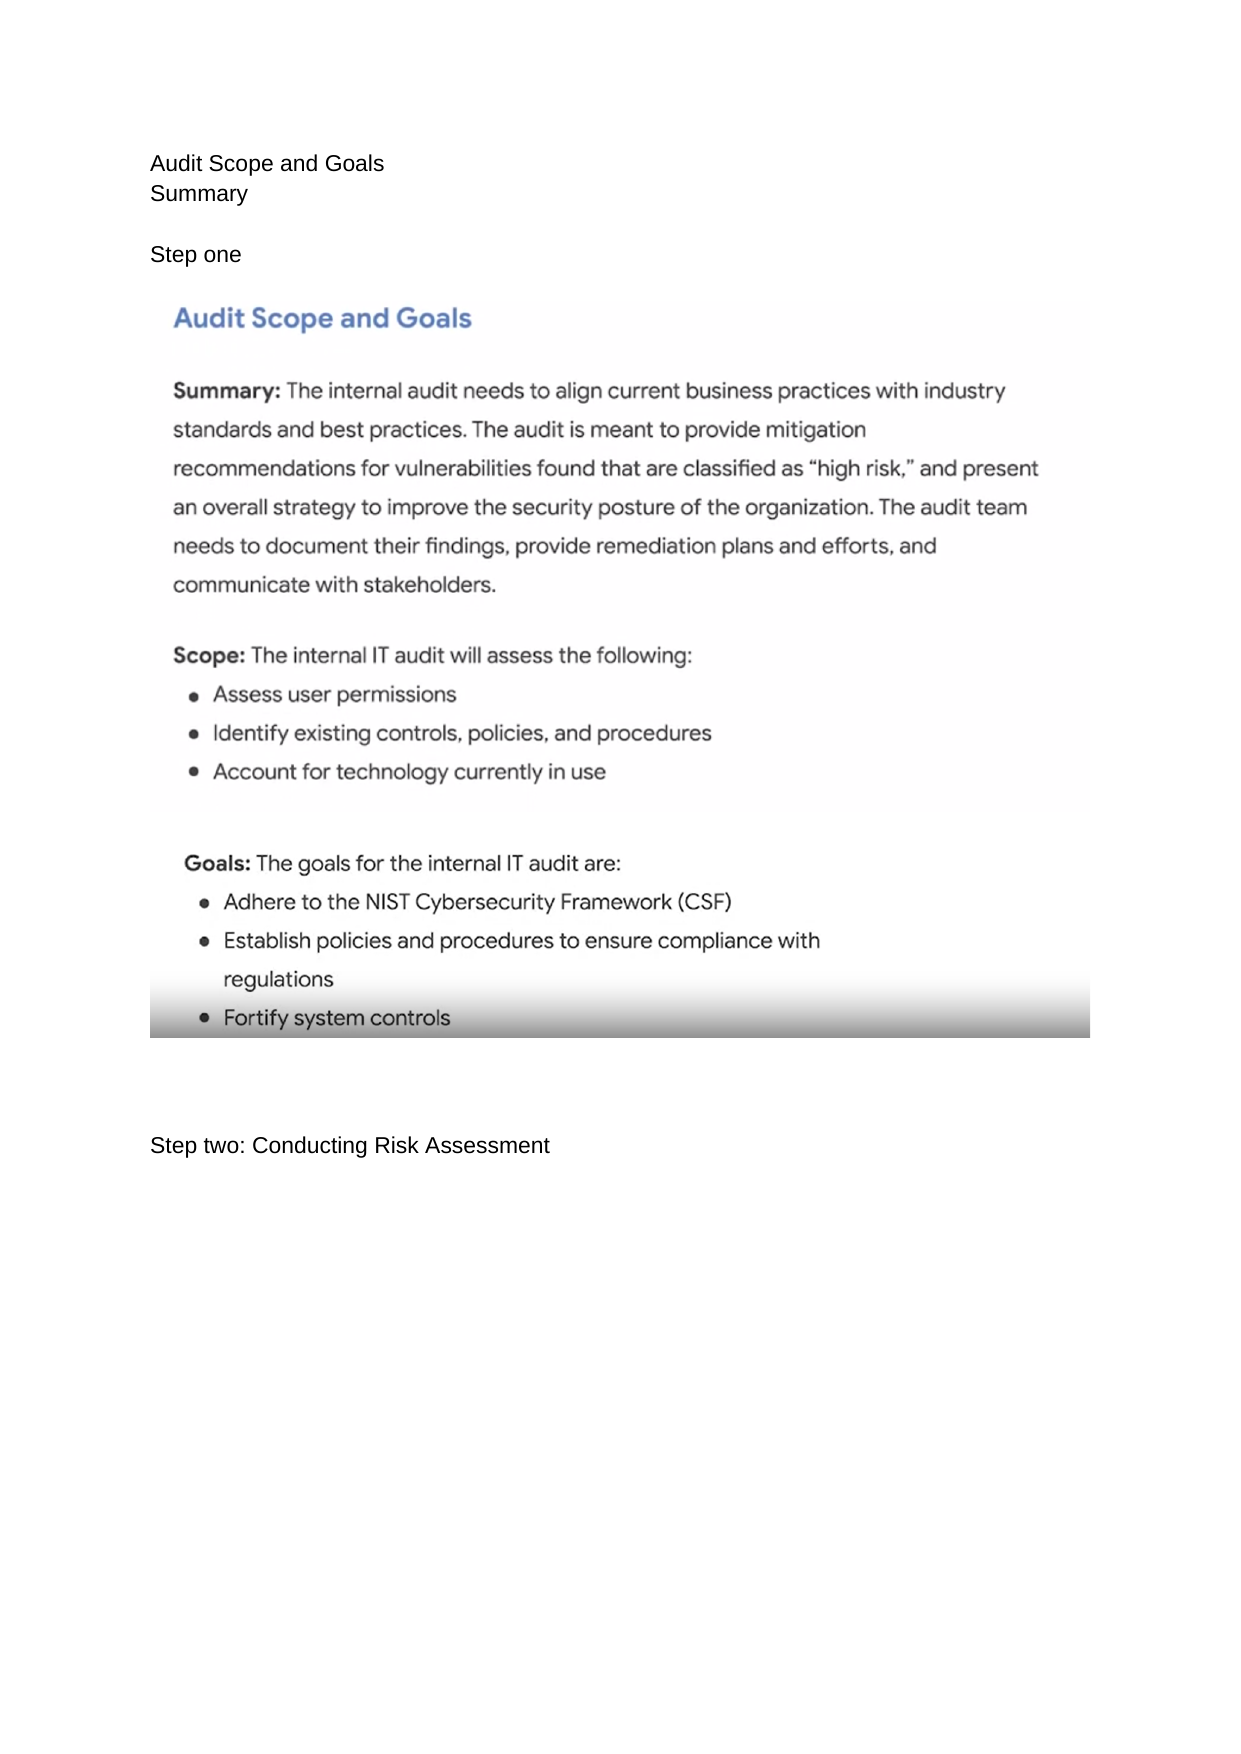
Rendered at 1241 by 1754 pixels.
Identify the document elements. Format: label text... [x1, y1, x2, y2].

text Summary [150, 180, 1090, 207]
text Step one [150, 241, 1090, 267]
text Step two: Conducting Risk Assessment [150, 1132, 1090, 1158]
text Audit Scope and Goals [150, 150, 1090, 176]
picture [150, 301, 1091, 812]
picture [150, 845, 1091, 1038]
